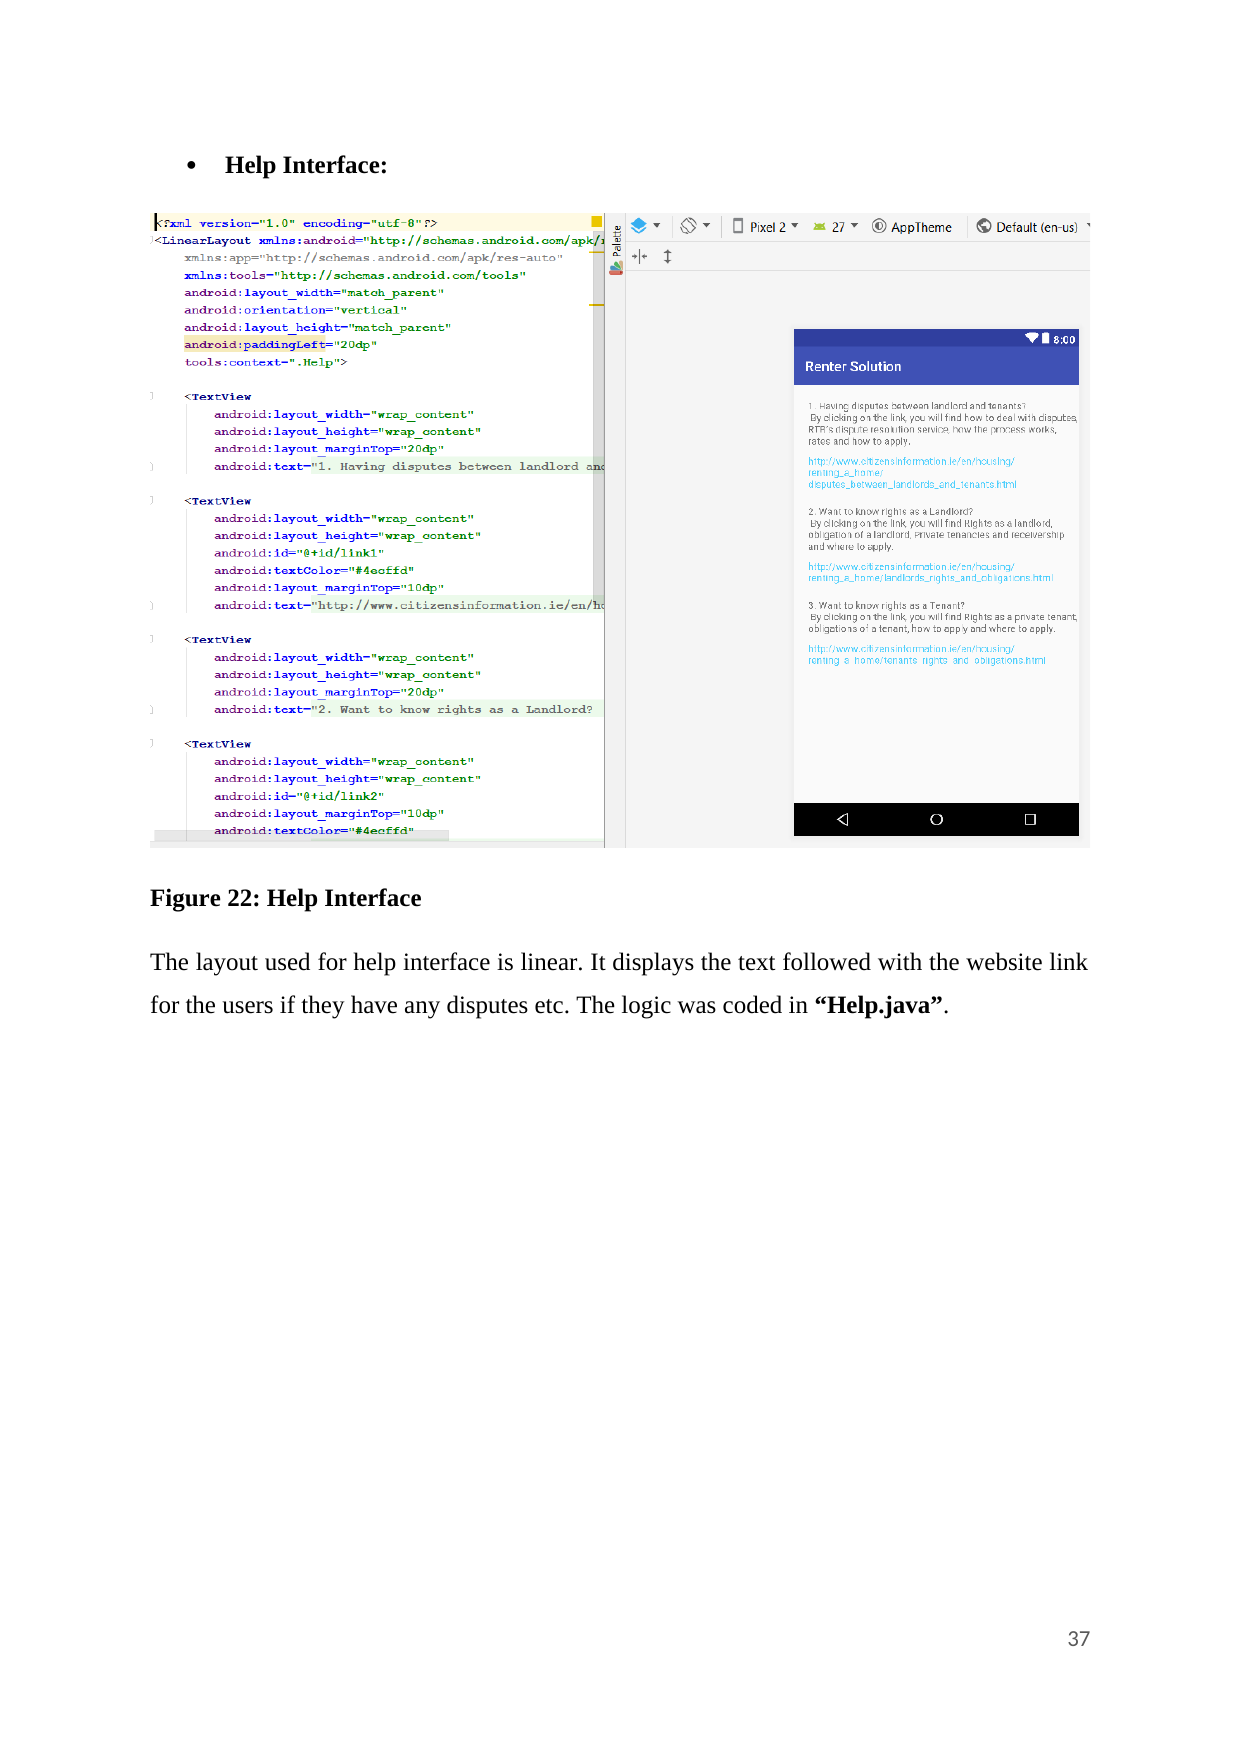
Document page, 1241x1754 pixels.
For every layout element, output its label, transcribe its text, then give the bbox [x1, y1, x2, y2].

list Help Interface: [187, 150, 1090, 179]
text Figure 22: Help Interface [150, 883, 1090, 911]
text The layout used for help interface is linear. It displays the text followed with the website link for the users if they have any disputes etc. The logic was coded in “Help.java”. [150, 947, 1090, 1018]
picture [150, 213, 1091, 848]
